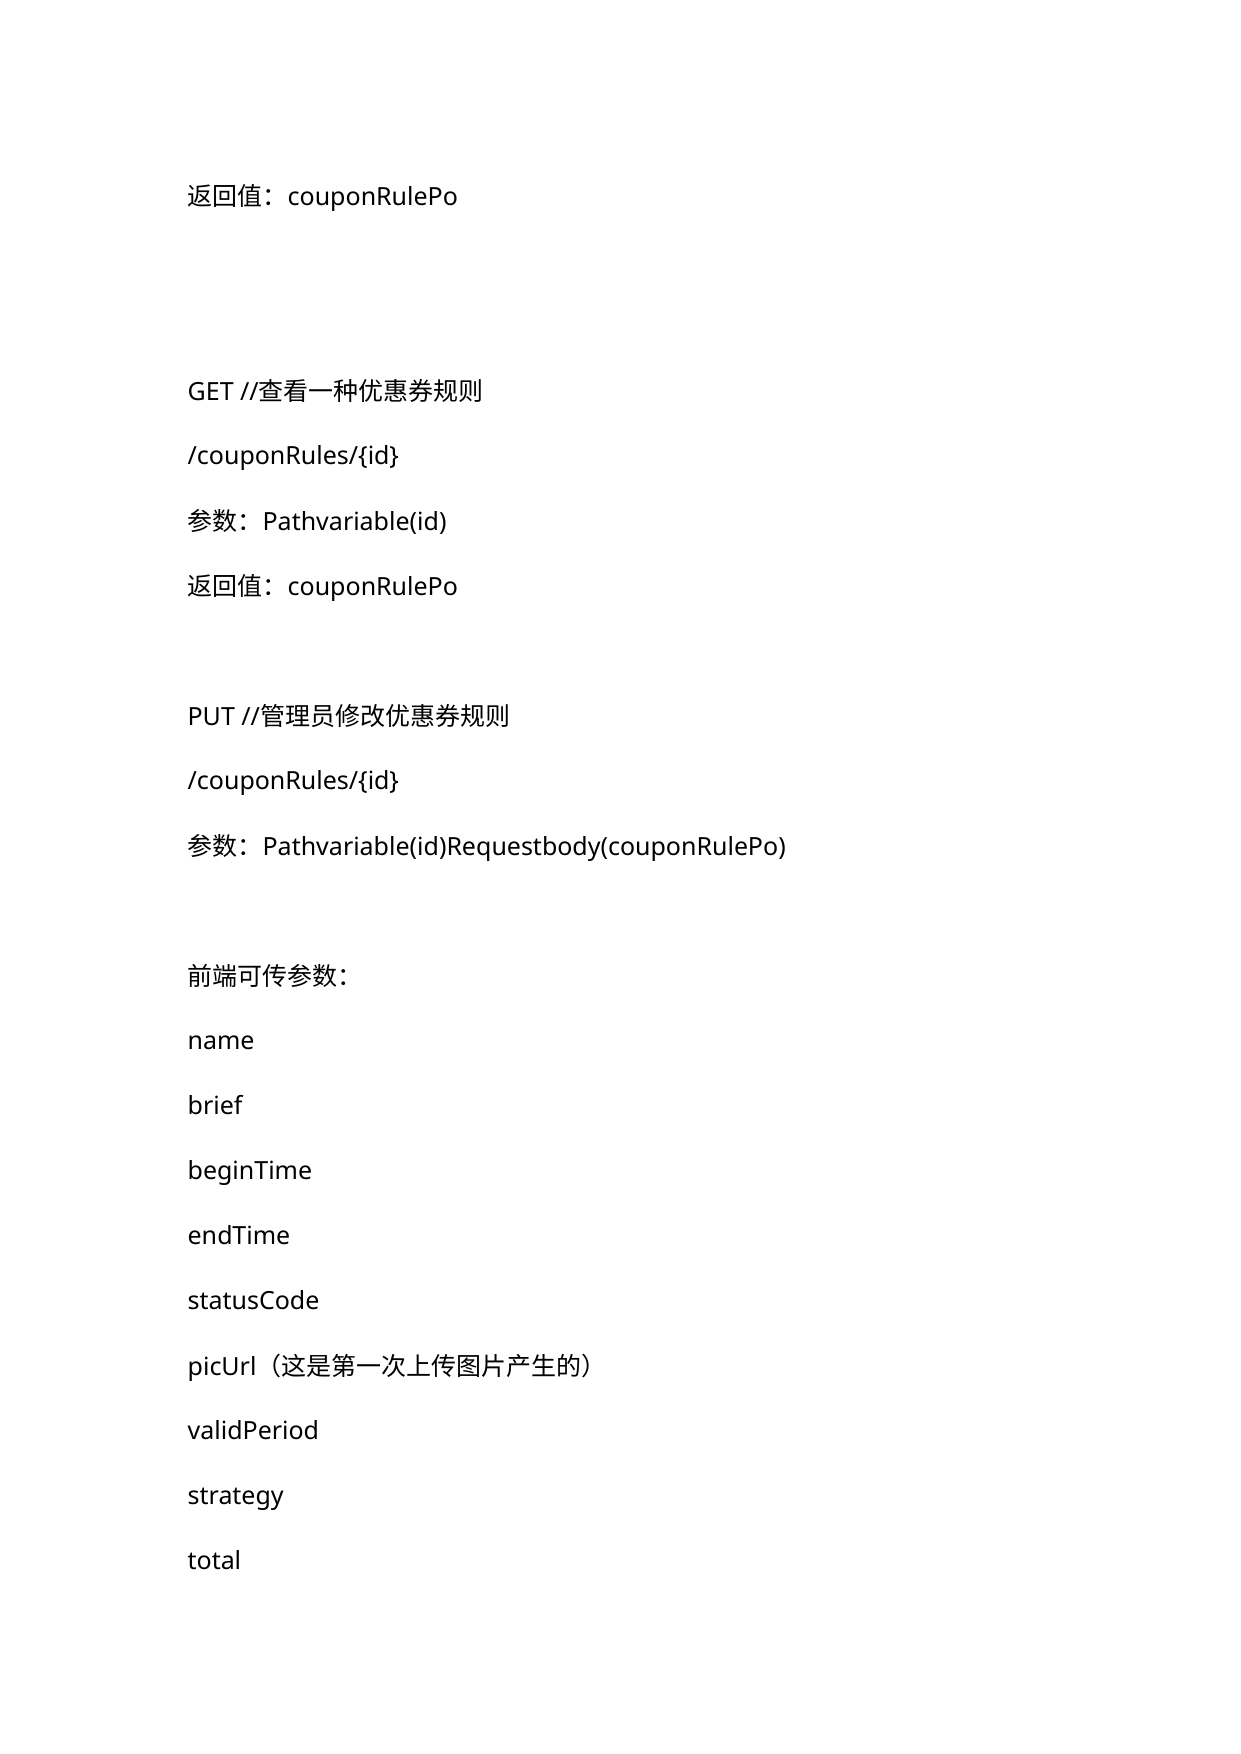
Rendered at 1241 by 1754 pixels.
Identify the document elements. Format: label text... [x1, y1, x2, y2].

text brief [187, 1072, 1053, 1137]
text /couponRules/{id} [187, 747, 1053, 812]
text 返回值：couponRulePo [187, 552, 1053, 617]
text picUrl（这是第一次上传图片产生的） [187, 1332, 1053, 1397]
text name [187, 1007, 1053, 1072]
text 参数：Pathvariable(id)Requestbody(couponRulePo) [187, 812, 1053, 877]
text total [187, 1527, 1053, 1592]
text 前端可传参数： [187, 942, 1053, 1007]
text statusCode [187, 1267, 1053, 1332]
text validPeriod [187, 1397, 1053, 1462]
text /couponRules/{id} [187, 422, 1053, 487]
text 返回值：couponRulePo [187, 162, 1053, 227]
text PUT //管理员修改优惠券规则 [187, 682, 1053, 747]
text endTime [187, 1202, 1053, 1267]
text strategy [187, 1462, 1053, 1527]
text 参数：Pathvariable(id) [187, 487, 1053, 552]
text GET //查看一种优惠券规则 [187, 357, 1053, 422]
text beginTime [187, 1137, 1053, 1202]
